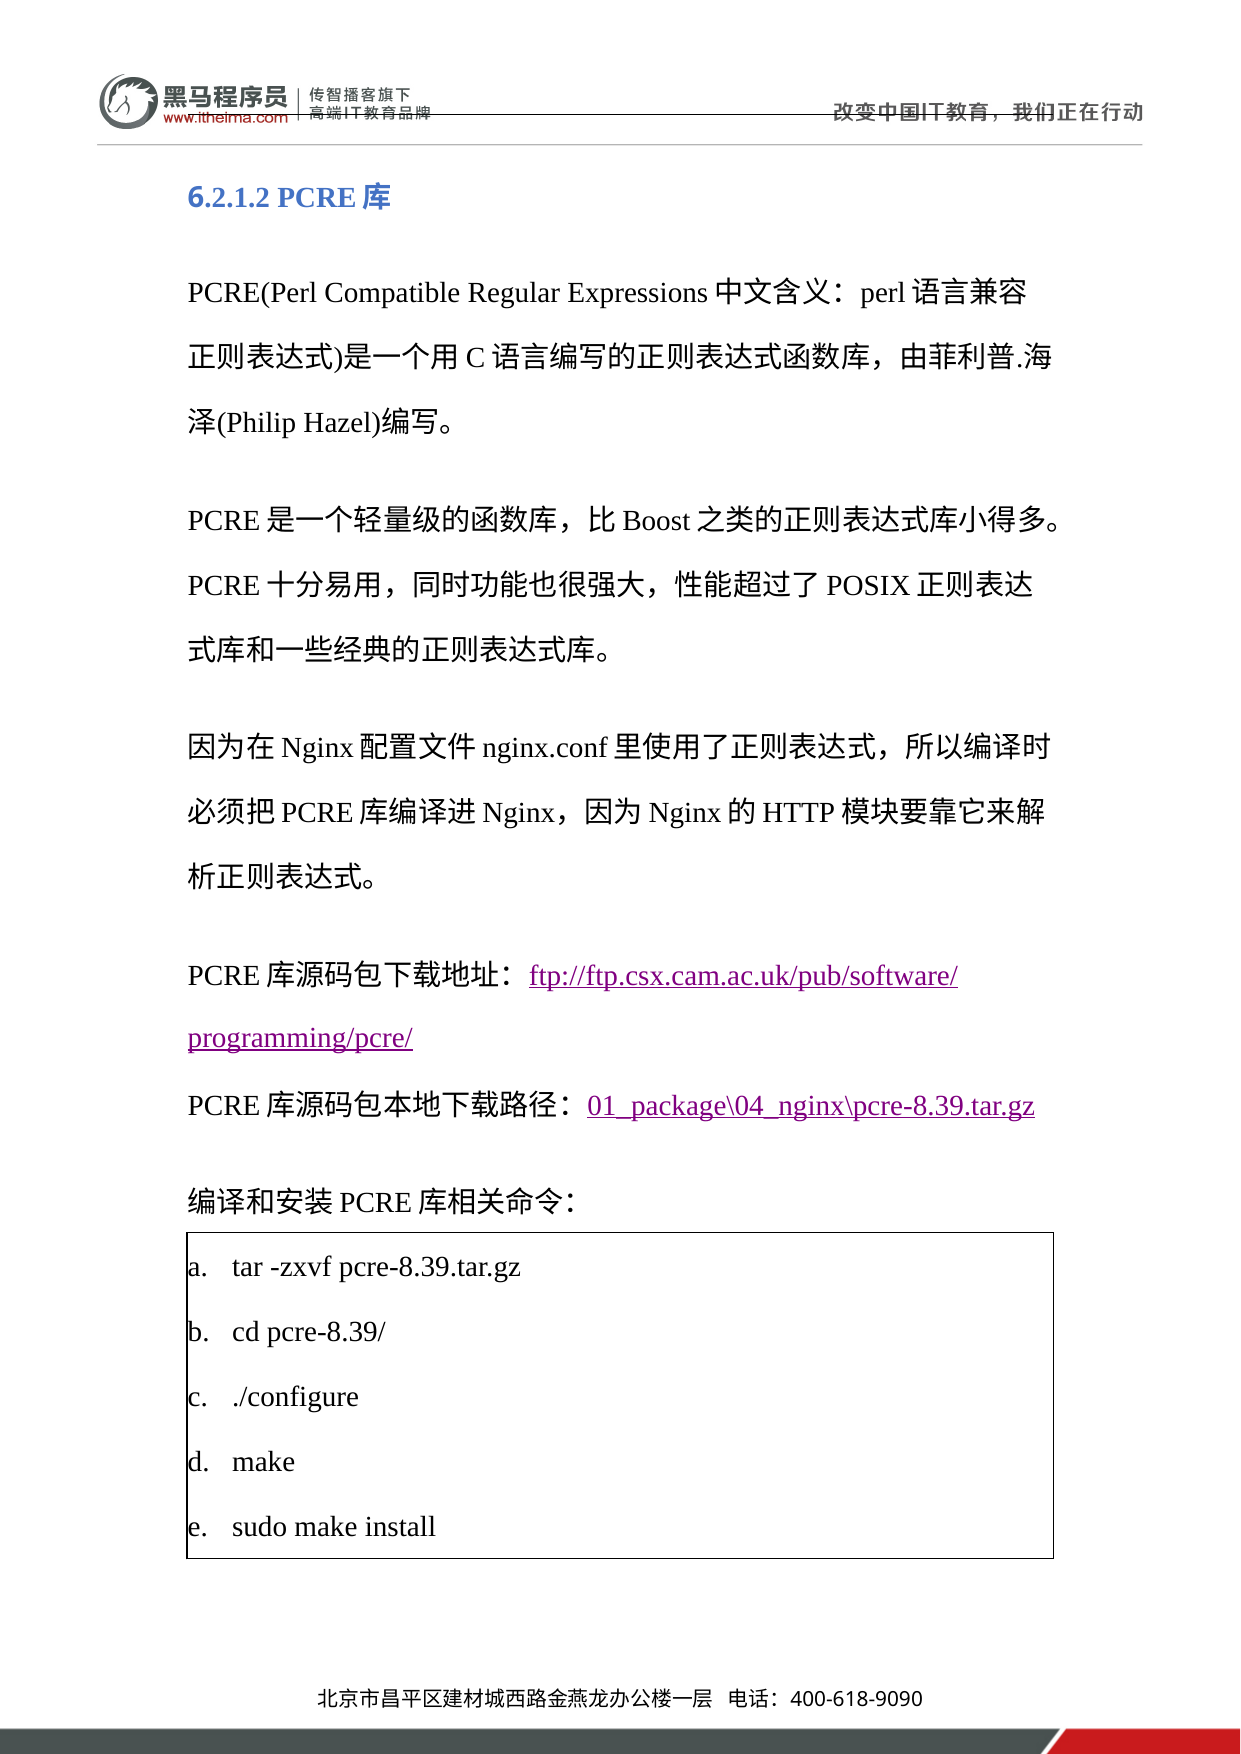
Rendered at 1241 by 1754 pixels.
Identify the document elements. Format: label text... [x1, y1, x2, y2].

text 因为在Nginx配置文件nginx.conf里使用了正则表达式，所以编译时必须把PCRE库编译进Nginx，因为Nginx的HTTP模块要靠它来解析正则表达式。 [187, 712, 1053, 907]
list ./configure [188, 1363, 1053, 1428]
text 编译和安装PCRE库相关命令： [187, 1167, 1053, 1232]
list sudo make install [188, 1492, 1053, 1558]
picture [0, 3, 1241, 153]
list cd pcre-8.39/ [188, 1298, 1053, 1363]
text PCRE(Perl Compatible Regular Expressions中文含义：perl语言兼容正则表达式)是一个用C语言编写的正则表达式函数库，由菲利普.海泽(Philip Hazel)编写。 [187, 257, 1053, 452]
list tar -zxvf pcre-8.39.tar.gz [188, 1233, 1053, 1298]
text 6.2.1.2 PCRE库 [187, 162, 1053, 227]
text PCRE库源码包本地下载路径：01_package\04_nginx\pcre-8.39.tar.gz [187, 1070, 1053, 1135]
text PCRE库源码包下载地址：ftp://ftp.csx.cam.ac.uk/pub/software/programming/pcre/ [187, 940, 1053, 1070]
picture [0, 1669, 1241, 1754]
text PCRE是一个轻量级的函数库，比Boost之类的正则表达式库小得多。PCRE十分易用，同时功能也很强大，性能超过了POSIX正则表达式库和一些经典的正则表达式库。 [187, 485, 1053, 680]
list make [188, 1428, 1053, 1492]
